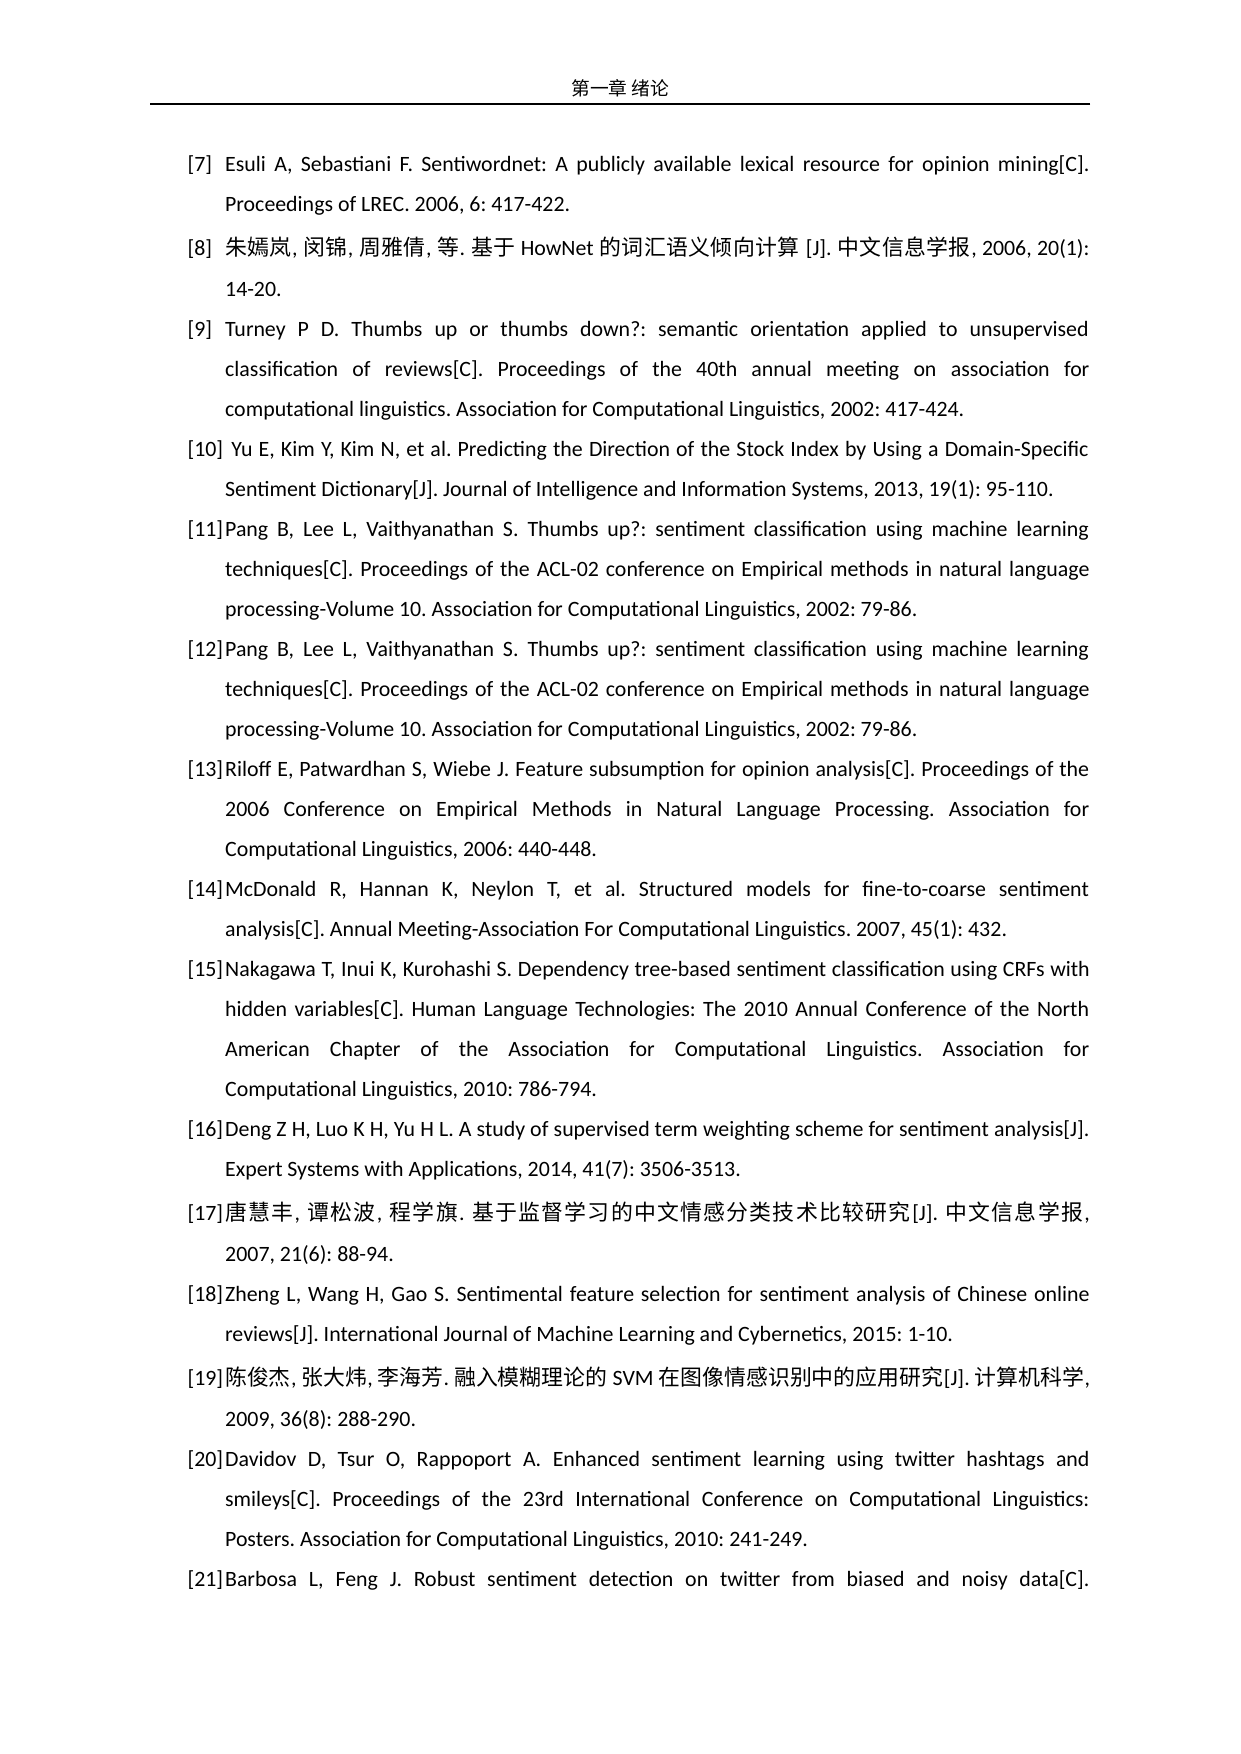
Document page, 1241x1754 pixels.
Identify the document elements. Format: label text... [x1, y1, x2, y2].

list 陈俊杰, 张大炜, 李海芳. 融入模糊理论的 SVM 在图像情感识别中的应用研究[J]. 计算机科学, 2009, 36(8): 288-290. [187, 1360, 1090, 1432]
list 唐慧丰, 谭松波, 程学旗. 基于监督学习的中文情感分类技术比较研究[J]. 中文信息学报, 2007, 21(6): 88-94. [187, 1195, 1090, 1267]
list Esuli A, Sebastiani F. Sentiwordnet: A publicly available lexical resource for opinion mining[C]. Proceedings of LREC. 2006, 6: 417-422. [187, 150, 1090, 217]
list McDonald R, Hannan K, Neylon T, et al. Structured models for fine-to-coarse sentiment analysis[C]. Annual Meeting-Association For Computational Linguistics. 2007, 45(1): 432. [187, 875, 1090, 942]
list Yu E, Kim Y, Kim N, et al. Predicting the Direction of the Stock Index by Using a Domain-Specific Sentiment Dictionary[J]. Journal of Intelligence and Information Systems, 2013, 19(1): 95-110. [187, 435, 1090, 502]
list Deng Z H, Luo K H, Yu H L. A study of supervised term weighting scheme for sentiment analysis[J]. Expert Systems with Applications, 2014, 41(7): 3506-3513. [187, 1115, 1090, 1182]
list Zheng L, Wang H, Gao S. Sentimental feature selection for sentiment analysis of Chinese online reviews[J]. International Journal of Machine Learning and Cybernetics, 2015: 1-10. [187, 1280, 1090, 1347]
list Davidov D, Tsur O, Rappoport A. Enhanced sentiment learning using twitter hashtags and smileys[C]. Proceedings of the 23rd International Conference on Computational Linguistics: Posters. Association for Computational Linguistics, 2010: 241-249. [187, 1445, 1090, 1552]
list Turney P D. Thumbs up or thumbs down?: semantic orientation applied to unsupervised classification of reviews[C]. Proceedings of the 40th annual meeting on association for computational linguistics. Association for Computational Linguistics, 2002: 417-424. [187, 315, 1090, 422]
list Nakagawa T, Inui K, Kurohashi S. Dependency tree-based sentiment classification using CRFs with hidden variables[C]. Human Language Technologies: The 2010 Annual Conference of the North American Chapter of the Association for Computational Linguistics. Association for Computational Linguistics, 2010: 786-794. [187, 955, 1090, 1102]
list Pang B, Lee L, Vaithyanathan S. Thumbs up?: sentiment classification using machine learning techniques[C]. Proceedings of the ACL-02 conference on Empirical methods in natural language processing-Volume 10. Association for Computational Linguistics, 2002: 79-86. [187, 635, 1090, 742]
list Pang B, Lee L, Vaithyanathan S. Thumbs up?: sentiment classification using machine learning techniques[C]. Proceedings of the ACL-02 conference on Empirical methods in natural language processing-Volume 10. Association for Computational Linguistics, 2002: 79-86. [187, 515, 1090, 622]
list Riloff E, Patwardhan S, Wiebe J. Feature subsumption for opinion analysis[C]. Proceedings of the 2006 Conference on Empirical Methods in Natural Language Processing. Association for Computational Linguistics, 2006: 440-448. [187, 755, 1090, 862]
list 朱嫣岚, 闵锦, 周雅倩, 等. 基于 HowNet 的词汇语义倾向计算 [J]. 中文信息学报, 2006, 20(1): 14-20. [187, 230, 1090, 302]
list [187, 1565, 1090, 1592]
